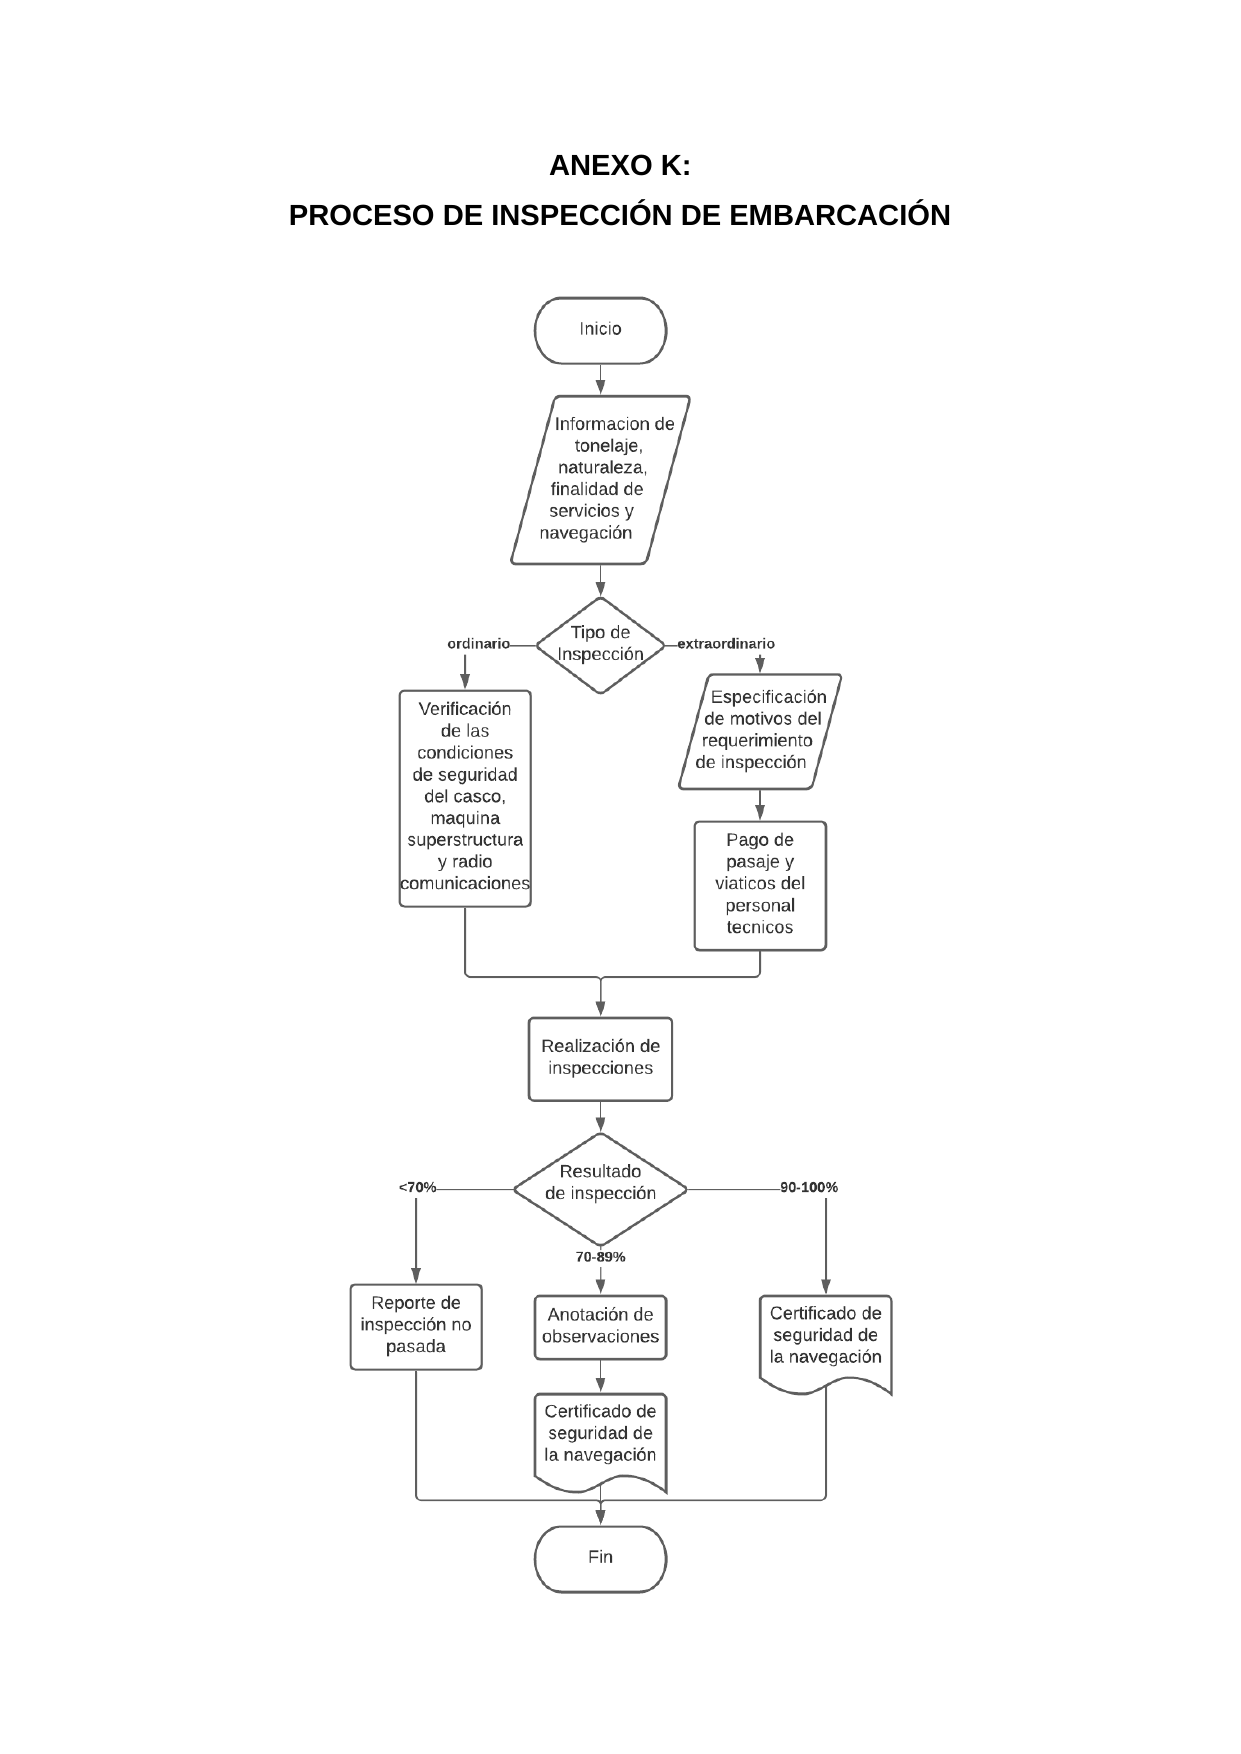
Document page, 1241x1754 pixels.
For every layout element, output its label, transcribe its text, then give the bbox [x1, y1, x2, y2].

text PROCESO DE INSPECCIÓN DE EMBARCACIÓN [177, 198, 1063, 231]
text ANEXO K: [177, 148, 1063, 181]
picture [305, 295, 935, 1605]
